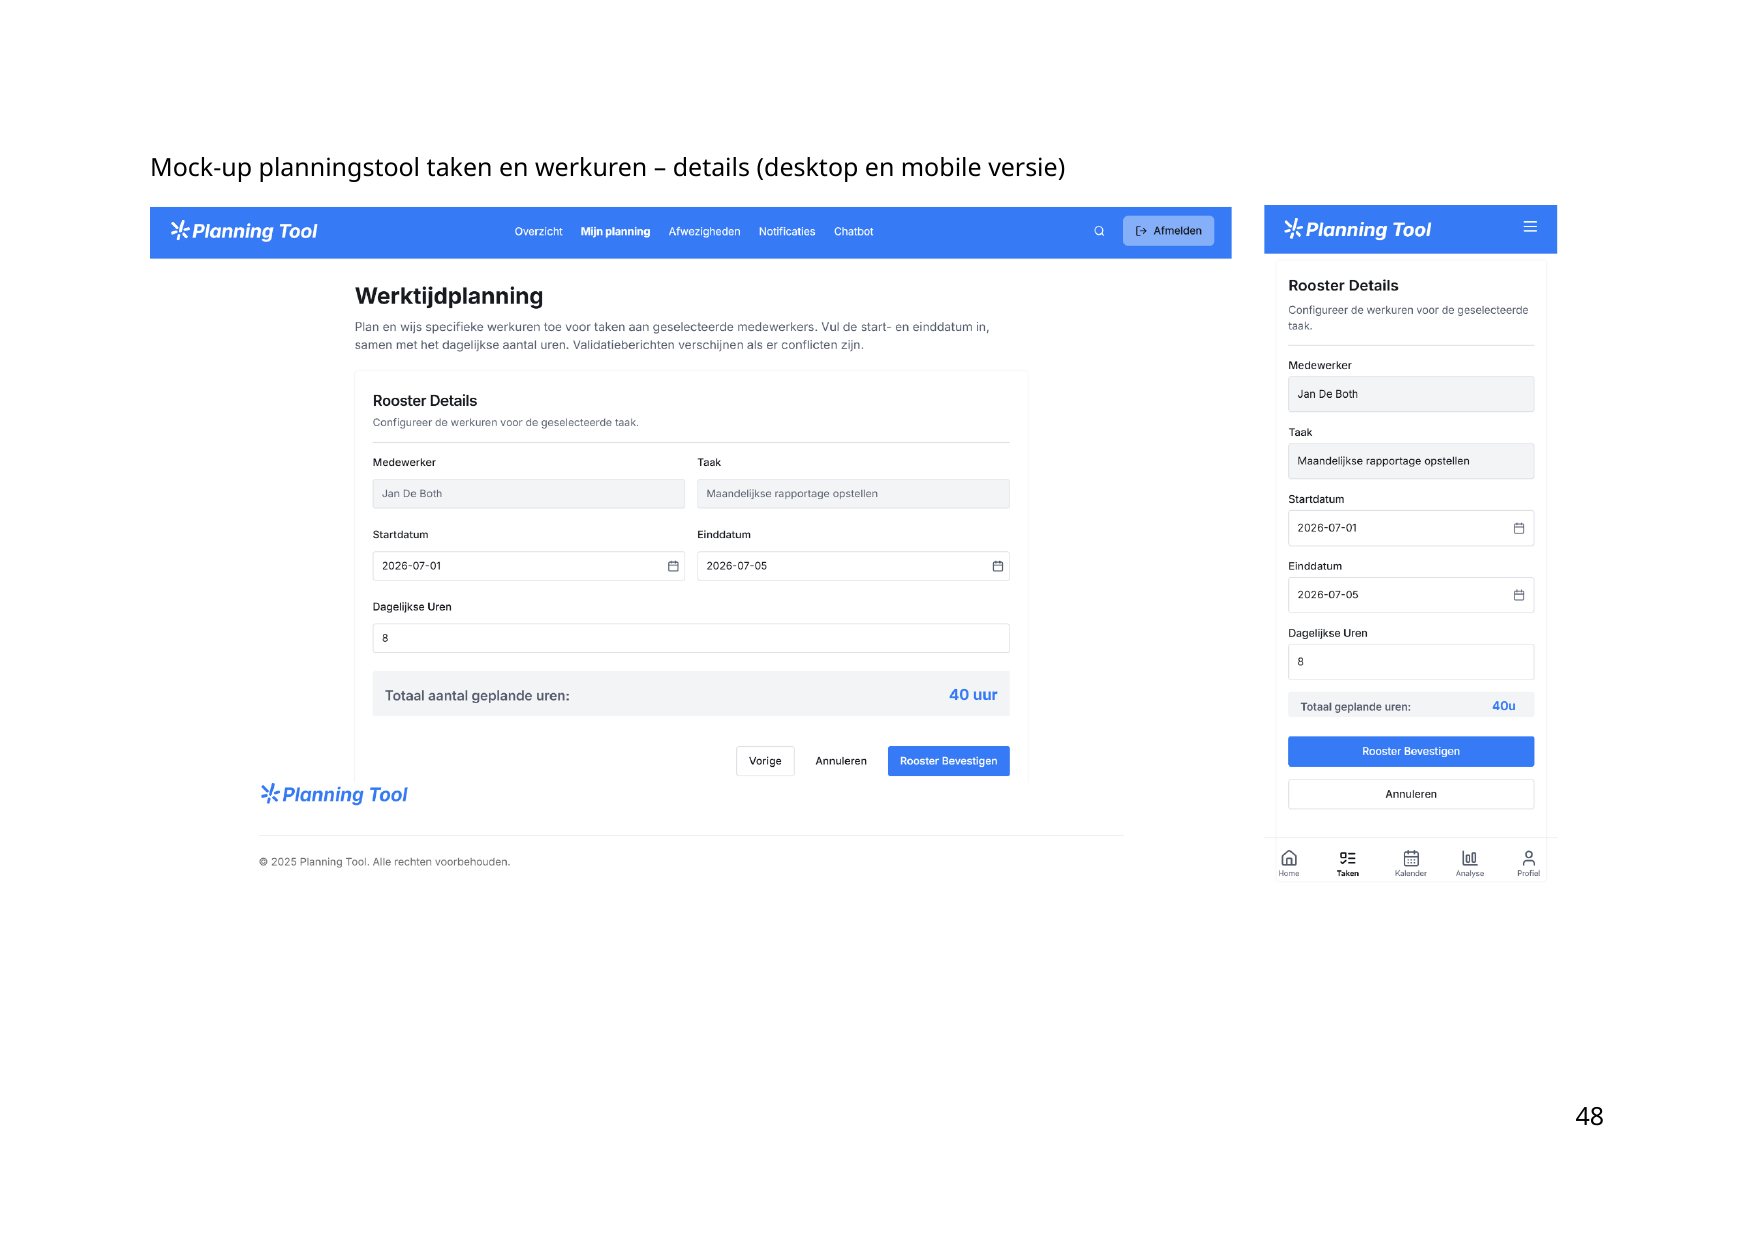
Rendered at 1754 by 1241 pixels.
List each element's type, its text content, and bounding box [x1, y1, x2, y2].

text Mock-up planningstool taken en werkuren – details (desktop en mobile versie) [150, 150, 1604, 184]
picture [1264, 205, 1558, 885]
picture [150, 205, 1232, 885]
